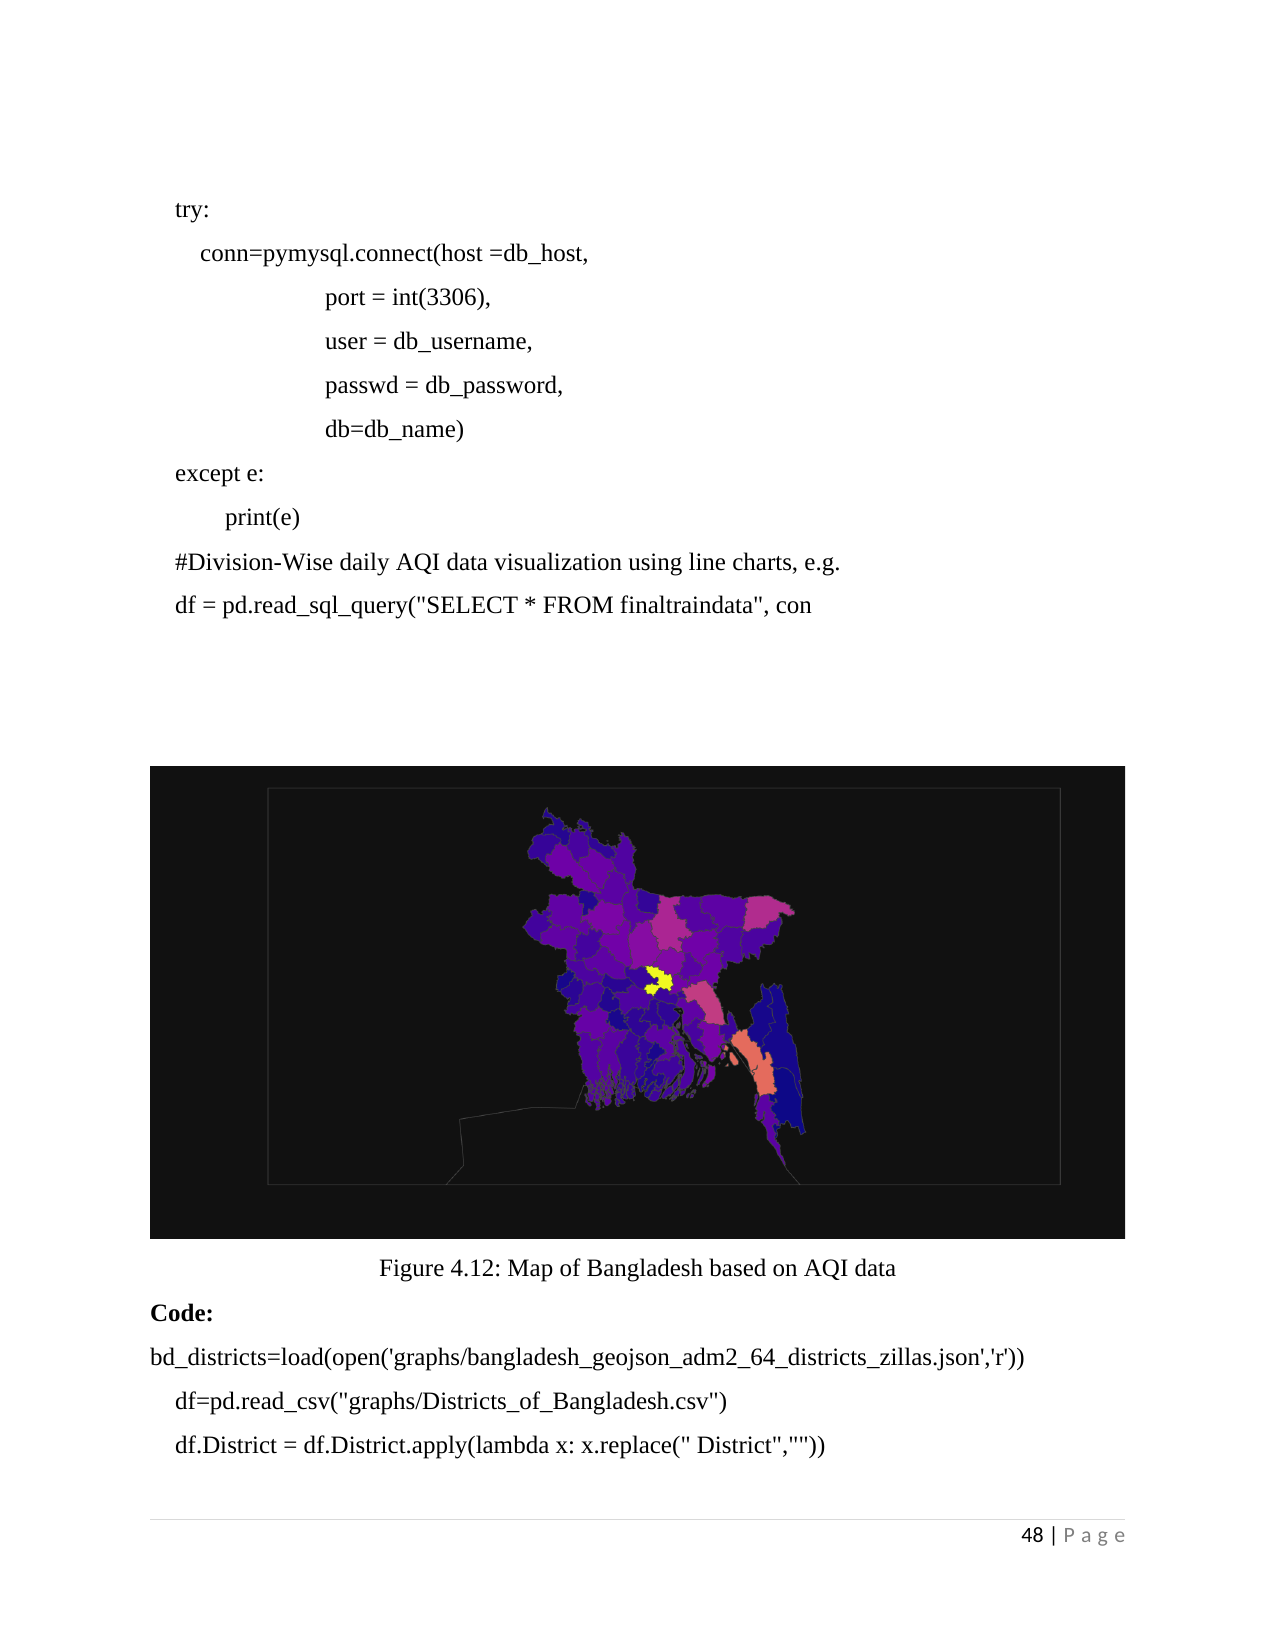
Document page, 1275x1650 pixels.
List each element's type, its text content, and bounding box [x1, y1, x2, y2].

text port = int(3306), [150, 282, 1125, 311]
text user = db_username, [150, 326, 1125, 355]
text #Division-Wise daily AQI data visualization using line charts, e.g. [150, 547, 1125, 575]
text df.District = df.District.apply(lambda x: x.replace(" District","")) [150, 1430, 1125, 1458]
text try: [150, 194, 1125, 223]
picture [150, 766, 1125, 1239]
text except e: [150, 458, 1125, 487]
text conn=pymysql.connect(host =db_host, [150, 238, 1125, 267]
text print(e) [150, 502, 1125, 531]
text passwd = db_password, [150, 370, 1125, 399]
text Figure 4.12: Map of Bangladesh based on AQI data [150, 1253, 1125, 1282]
text bd_districts=load(open('graphs/bangladesh_geojson_adm2_64_districts_zillas.json','r')) [150, 1342, 1125, 1370]
text Code: [150, 1298, 1125, 1326]
text df=pd.read_csv("graphs/Districts_of_Bangladesh.csv") [150, 1386, 1125, 1414]
text df = pd.read_sql_query("SELECT * FROM finaltraindata", con [150, 591, 1125, 619]
text db=db_name) [150, 414, 1125, 443]
